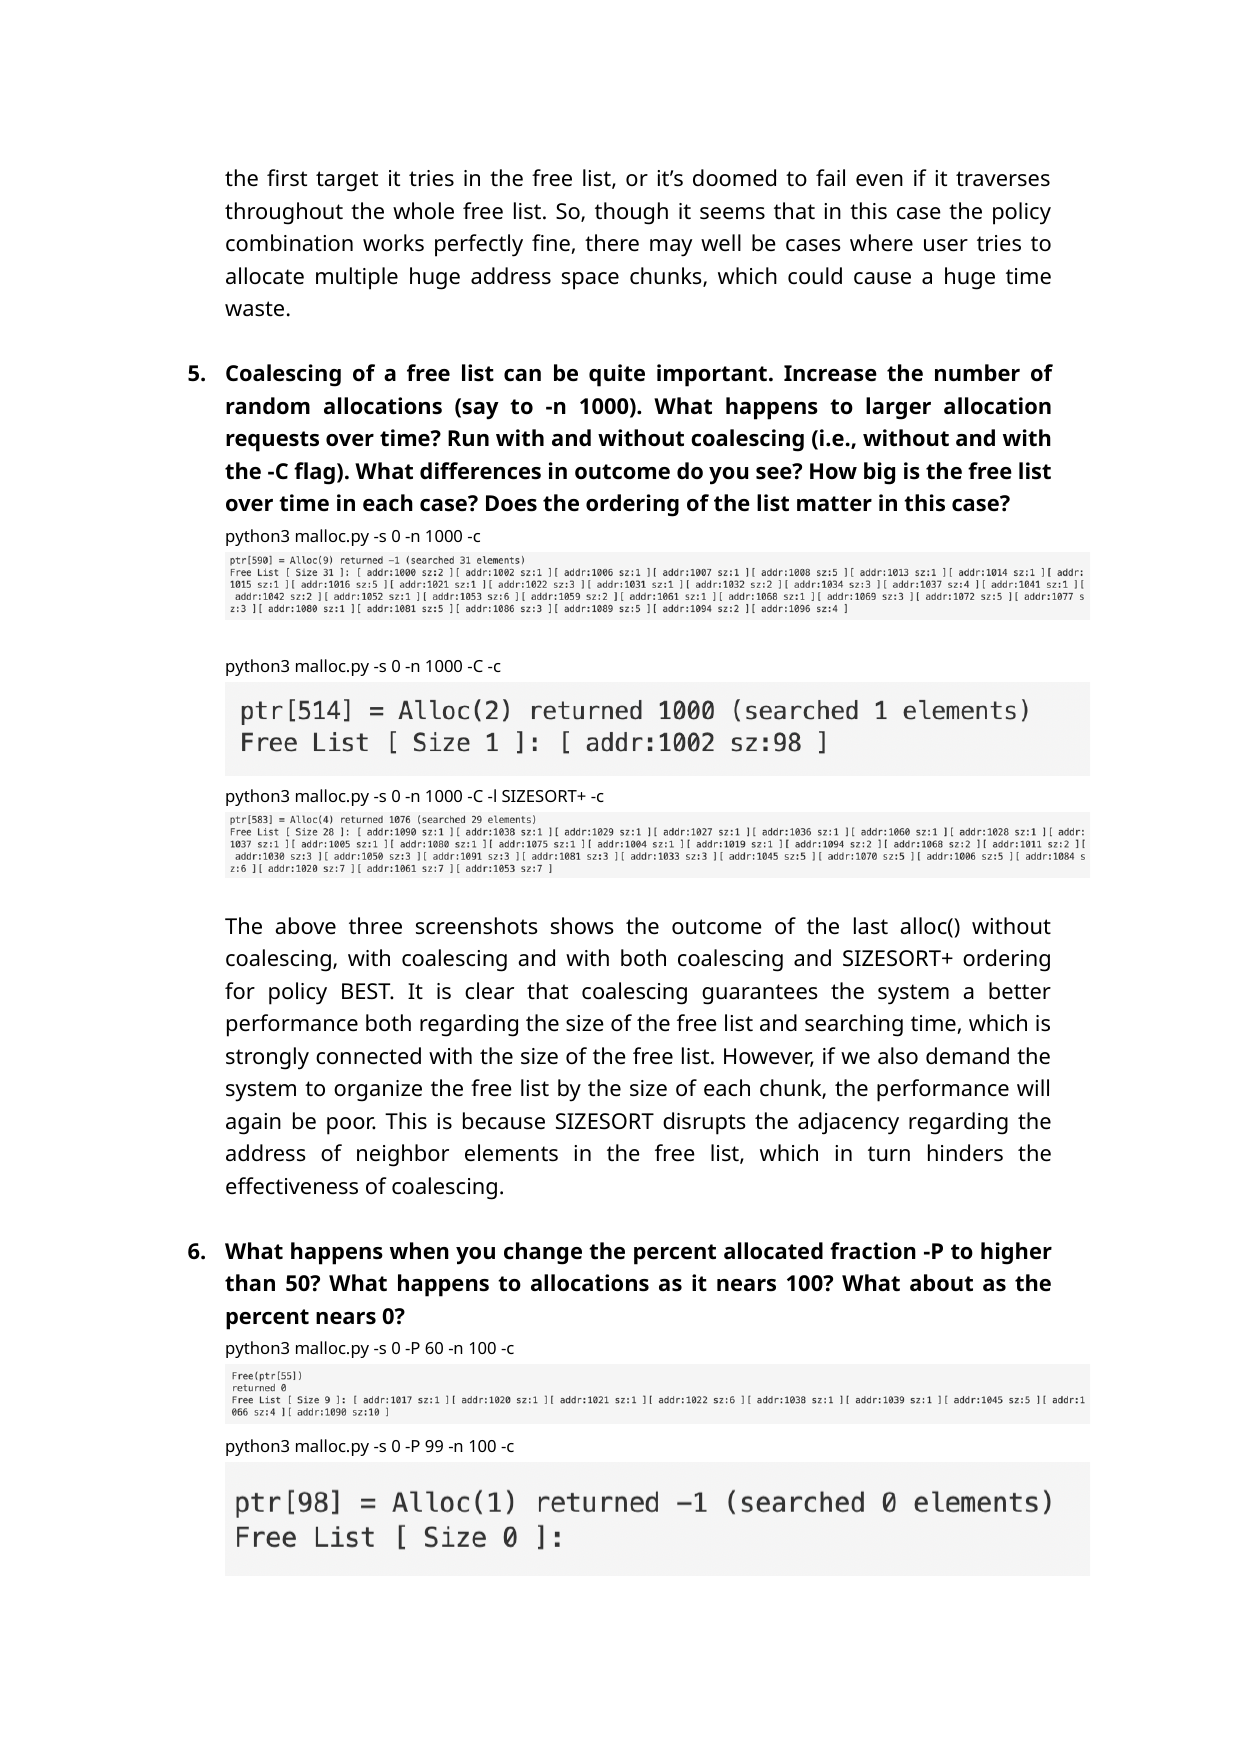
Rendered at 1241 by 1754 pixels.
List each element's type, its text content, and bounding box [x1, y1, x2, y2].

list python3 malloc.py -s 0 -P 99 -n 100 -c [225, 1429, 1053, 1462]
list What happens when you change the percent allocated fraction -P to higher than 50? What happens to allocations as it nears 100? What about as the percent nears 0? [187, 1234, 1053, 1332]
list The above three screenshots shows the outcome of the last alloc() without coalescing, with coalescing and with both coalescing and SIZESORT+ ordering for policy BEST. It is clear that coalescing guarantees the system a better performance both regarding the size of the free list and searching time, which is strongly connected with the size of the free list. However, if we also demand the system to organize the free list by the size of each chunk, the performance will again be poor. This is because SIZESORT disrupts the adjacency regarding the address of neighbor elements in the free list, which in turn hinders the effectiveness of coalescing. [225, 909, 1053, 1202]
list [225, 162, 1053, 324]
picture [225, 1462, 1091, 1576]
picture [225, 682, 1091, 776]
picture [225, 552, 1091, 620]
picture [225, 812, 1091, 878]
list python3 malloc.py -s 0 -n 1000 -C -c [225, 649, 1053, 682]
list python3 malloc.py -s 0 -n 1000 -c [225, 519, 1053, 552]
list Coalescing of a free list can be quite important. Increase the number of random allocations (say to -n 1000). What happens to larger allocation requests over time? Run with and without coalescing (i.e., without and with the -C flag). What differences in outcome do you see? How big is the free list over time in each case? Does the ordering of the list matter in this case? [187, 357, 1053, 519]
list python3 malloc.py -s 0 -P 60 -n 100 -c [225, 1332, 1053, 1364]
picture [225, 1364, 1091, 1424]
list python3 malloc.py -s 0 -n 1000 -C -l SIZESORT+ -c [225, 779, 1053, 812]
